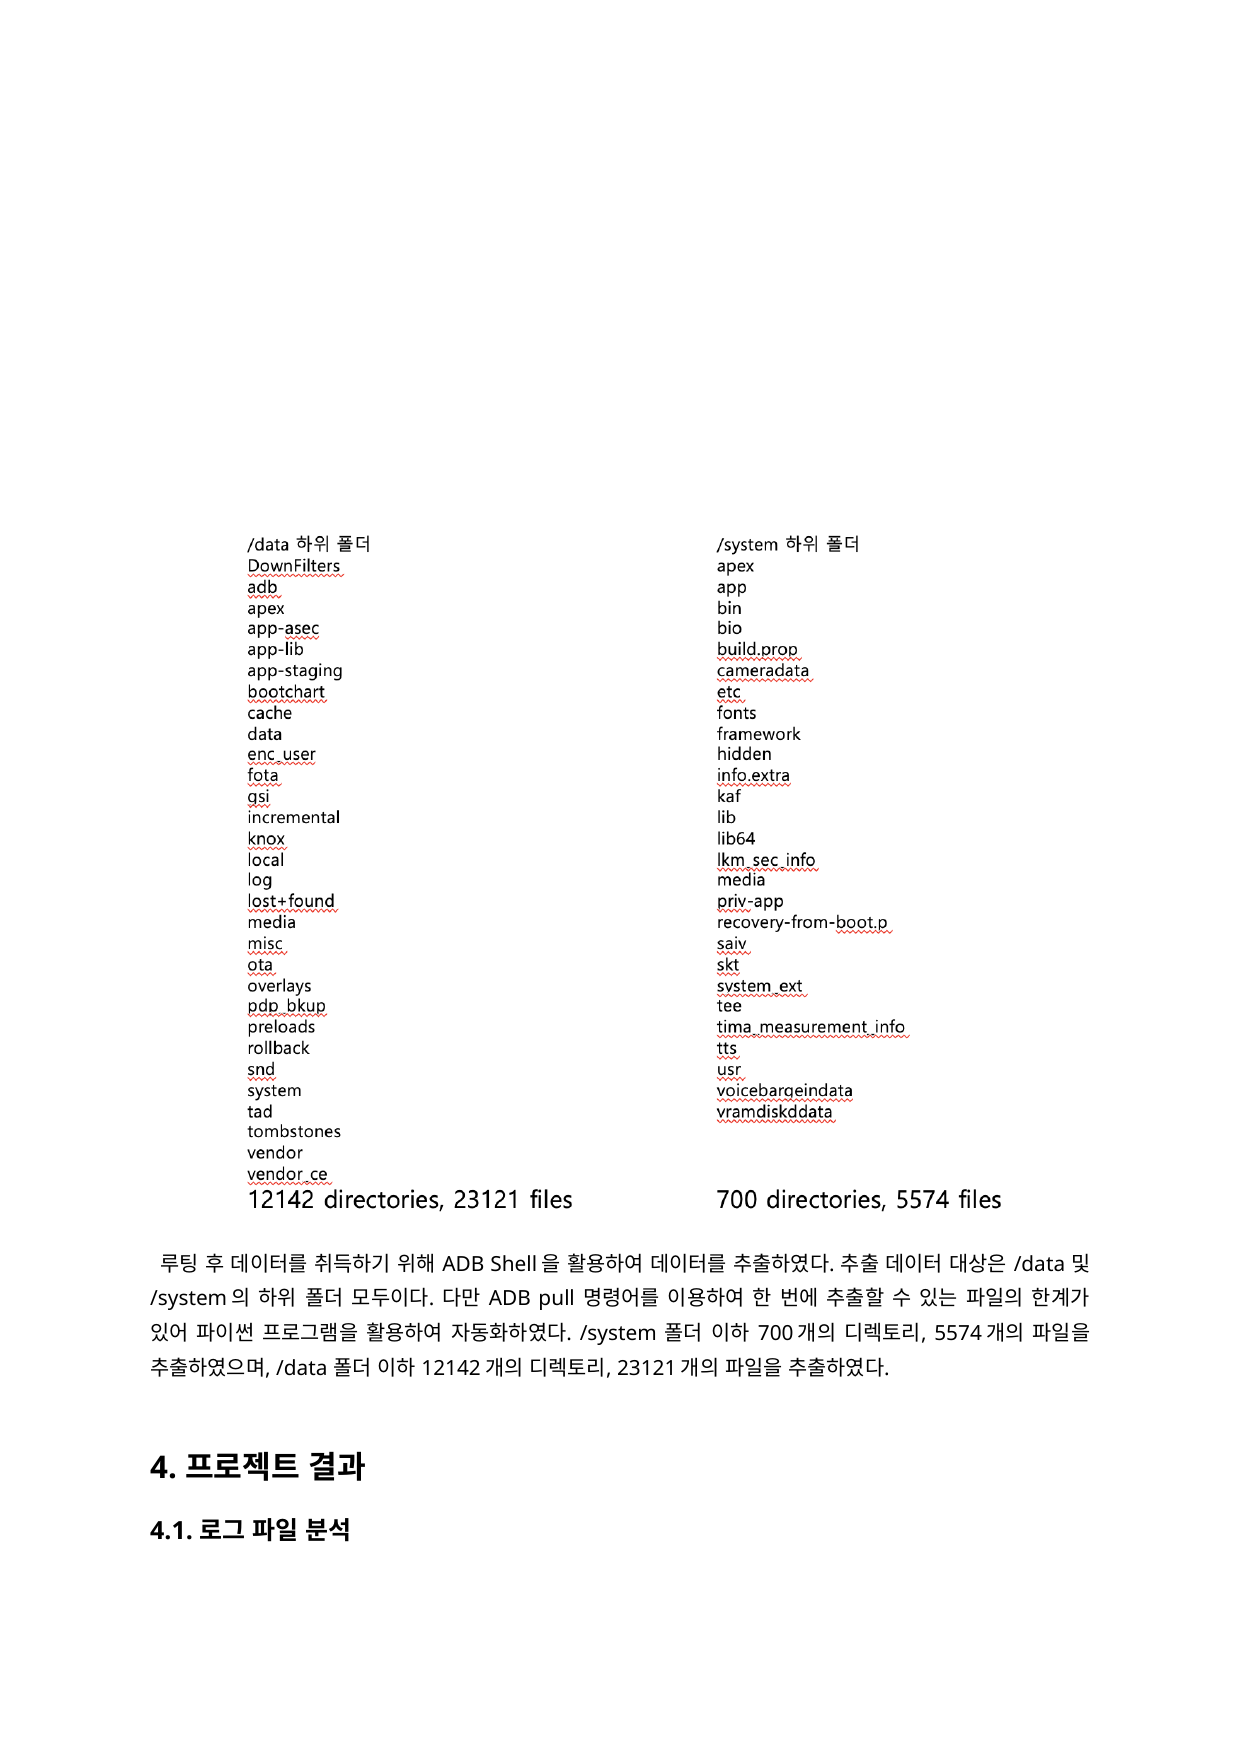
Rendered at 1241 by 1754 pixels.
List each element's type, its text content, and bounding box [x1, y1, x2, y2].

text 루팅 후 데이터를 취득하기 위해 ADB Shell을 활용하여 데이터를 추출하였다. 추출 데이터 대상은 /data 및 /system의 하위 폴더 모두이다. 다만 ADB pull 명령어를 이용하여 한 번에 추출할 수 있는 파일의 한계가 있어 파이썬 프로그램을 활용하여 자동화하였다. /system 폴더 이하 700개의 디렉토리, 5574개의 파일을 추출하였으며, /data 폴더 이하 12142개의 디렉토리, 23121개의 파일을 추출하였다. [150, 1247, 1090, 1382]
list 4. 프로젝트 결과 [150, 1442, 1090, 1487]
list 4.1. 로그 파일 분석 [150, 1511, 1090, 1547]
picture [223, 526, 1017, 1226]
